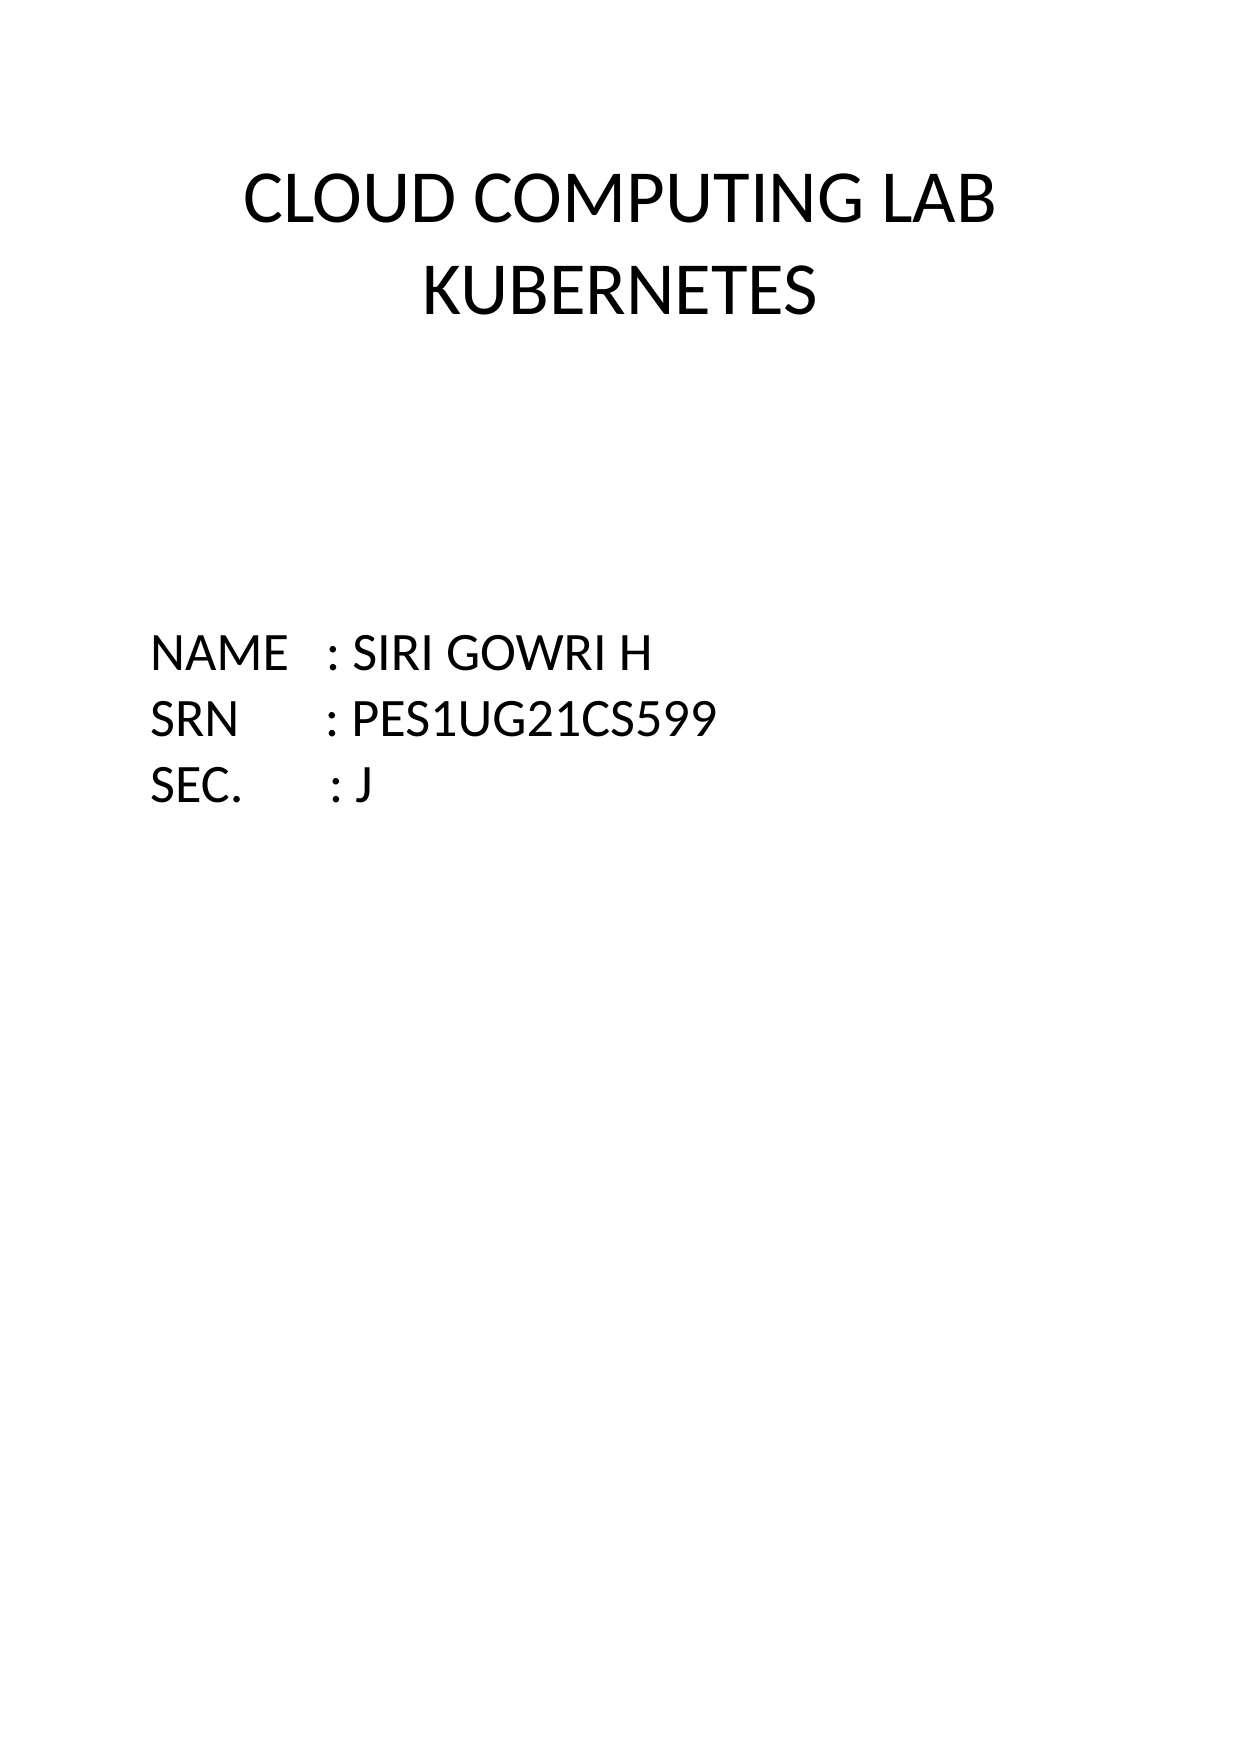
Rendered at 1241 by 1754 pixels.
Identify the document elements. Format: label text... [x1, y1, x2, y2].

text SRN : PES1UG21CS599 [150, 684, 1090, 750]
text KUBERNETES [150, 242, 1090, 333]
text NAME : SIRI GOWRI H [150, 618, 1090, 684]
text CLOUD COMPUTING LAB [150, 150, 1090, 242]
text SEC. : J [150, 750, 1090, 816]
